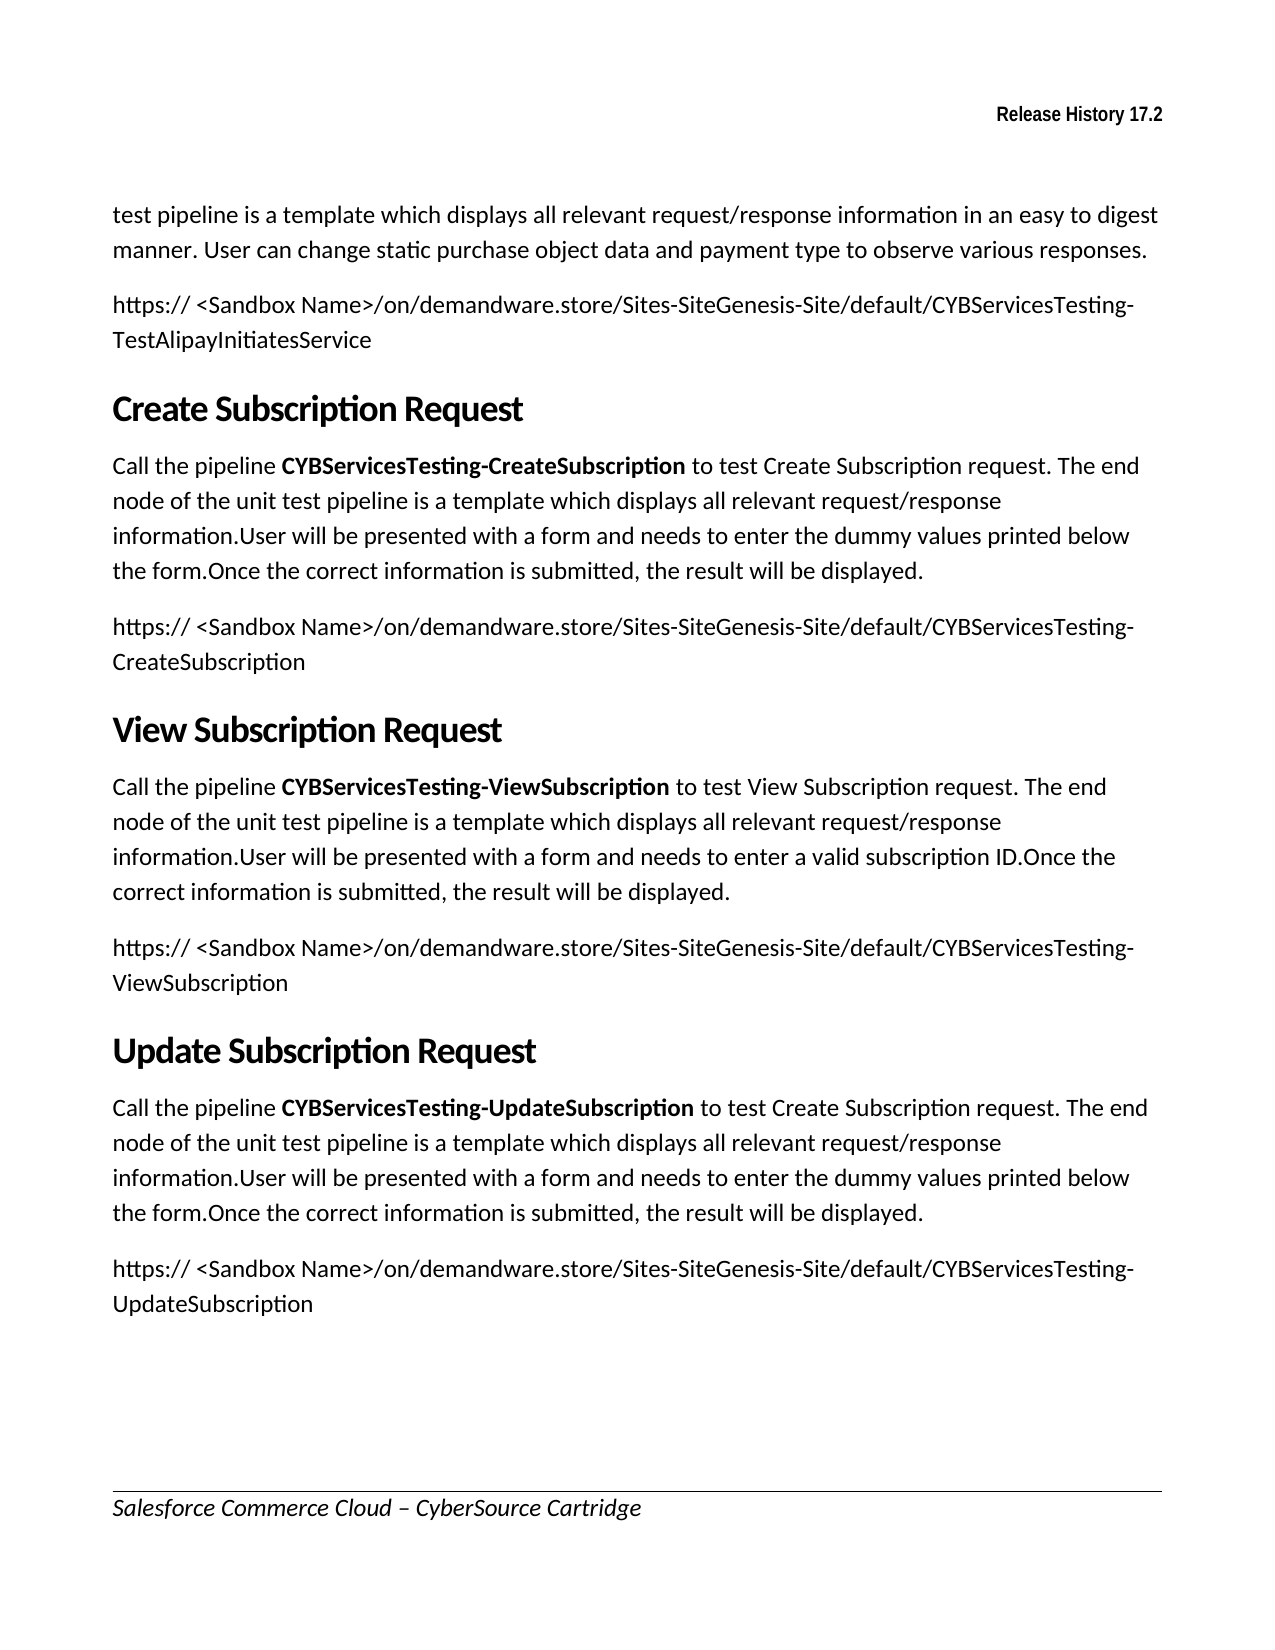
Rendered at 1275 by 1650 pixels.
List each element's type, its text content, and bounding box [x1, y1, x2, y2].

text Call the pipeline CYBServicesTesting-CreateSubscription to test Create Subscription request. The end node of the unit test pipeline is a template which displays all relevant request/response information.User will be presented with a form and needs to enter the dummy values printed below the form.Once the correct information is submitted, the result will be displayed. [112, 450, 1162, 585]
subtitle View Subscription Request [112, 706, 1162, 751]
text https:// <Sandbox Name>/on/demandware.store/Sites-SiteGenesis-Site/default/CYBServicesTesting- UpdateSubscription [112, 1253, 1162, 1318]
text https:// <Sandbox Name>/on/demandware.store/Sites-SiteGenesis-Site/default/CYBServicesTesting-TestAlipayInitiatesService [112, 289, 1162, 355]
text https:// <Sandbox Name>/on/demandware.store/Sites-SiteGenesis-Site/default/CYBServicesTesting- ViewSubscription [112, 932, 1162, 997]
subtitle Update Subscription Request [112, 1027, 1162, 1072]
text Call the pipeline CYBServicesTesting-UpdateSubscription to test Create Subscription request. The end node of the unit test pipeline is a template which displays all relevant request/response information.User will be presented with a form and needs to enter the dummy values printed below the form.Once the correct information is submitted, the result will be displayed. [112, 1092, 1162, 1227]
text https:// <Sandbox Name>/on/demandware.store/Sites-SiteGenesis-Site/default/CYBServicesTesting- CreateSubscription [112, 611, 1162, 676]
text Call the pipeline CYBServicesTesting-ViewSubscription to test View Subscription request. The end node of the unit test pipeline is a template which displays all relevant request/response information.User will be presented with a form and needs to enter a valid subscription ID.Once the correct information is submitted, the result will be displayed. [112, 771, 1162, 906]
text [112, 199, 1162, 264]
subtitle Create Subscription Request [112, 384, 1162, 430]
